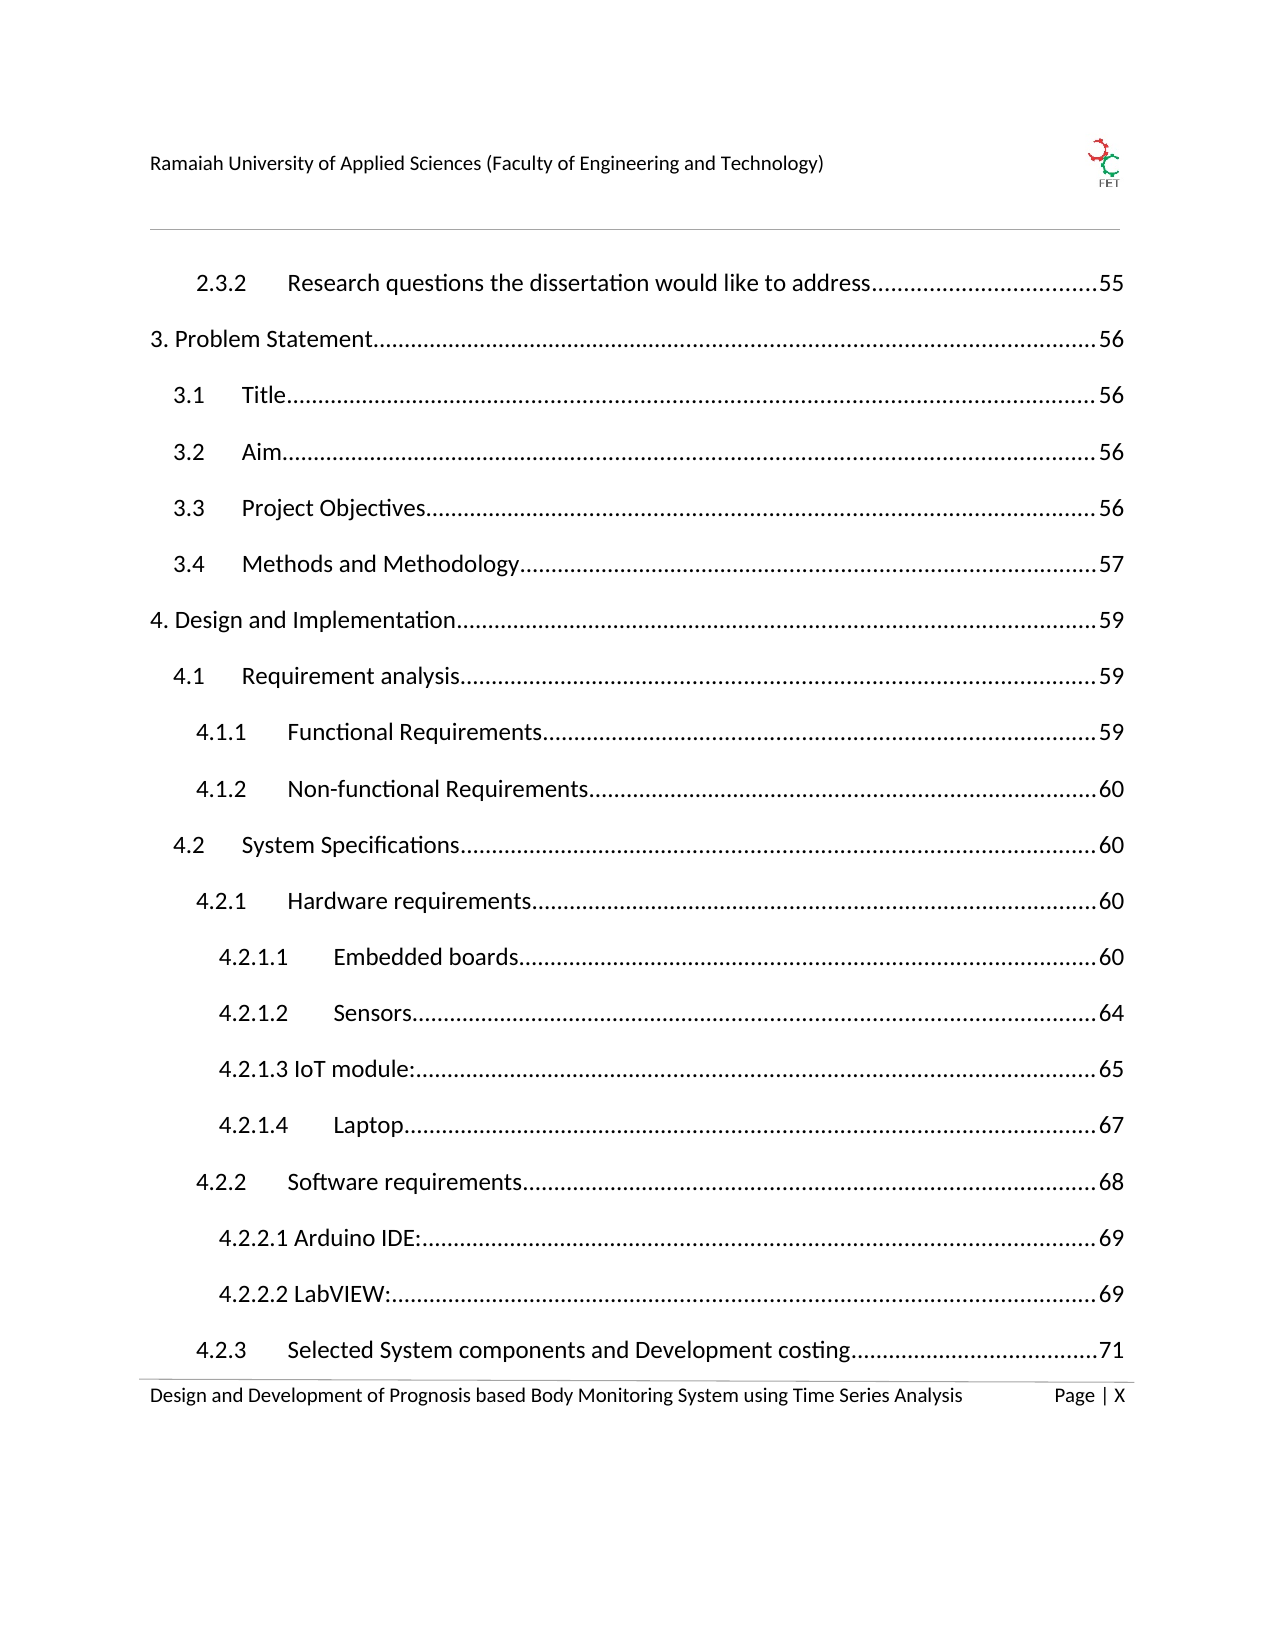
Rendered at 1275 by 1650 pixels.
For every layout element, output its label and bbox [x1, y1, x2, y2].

picture [1084, 132, 1125, 193]
